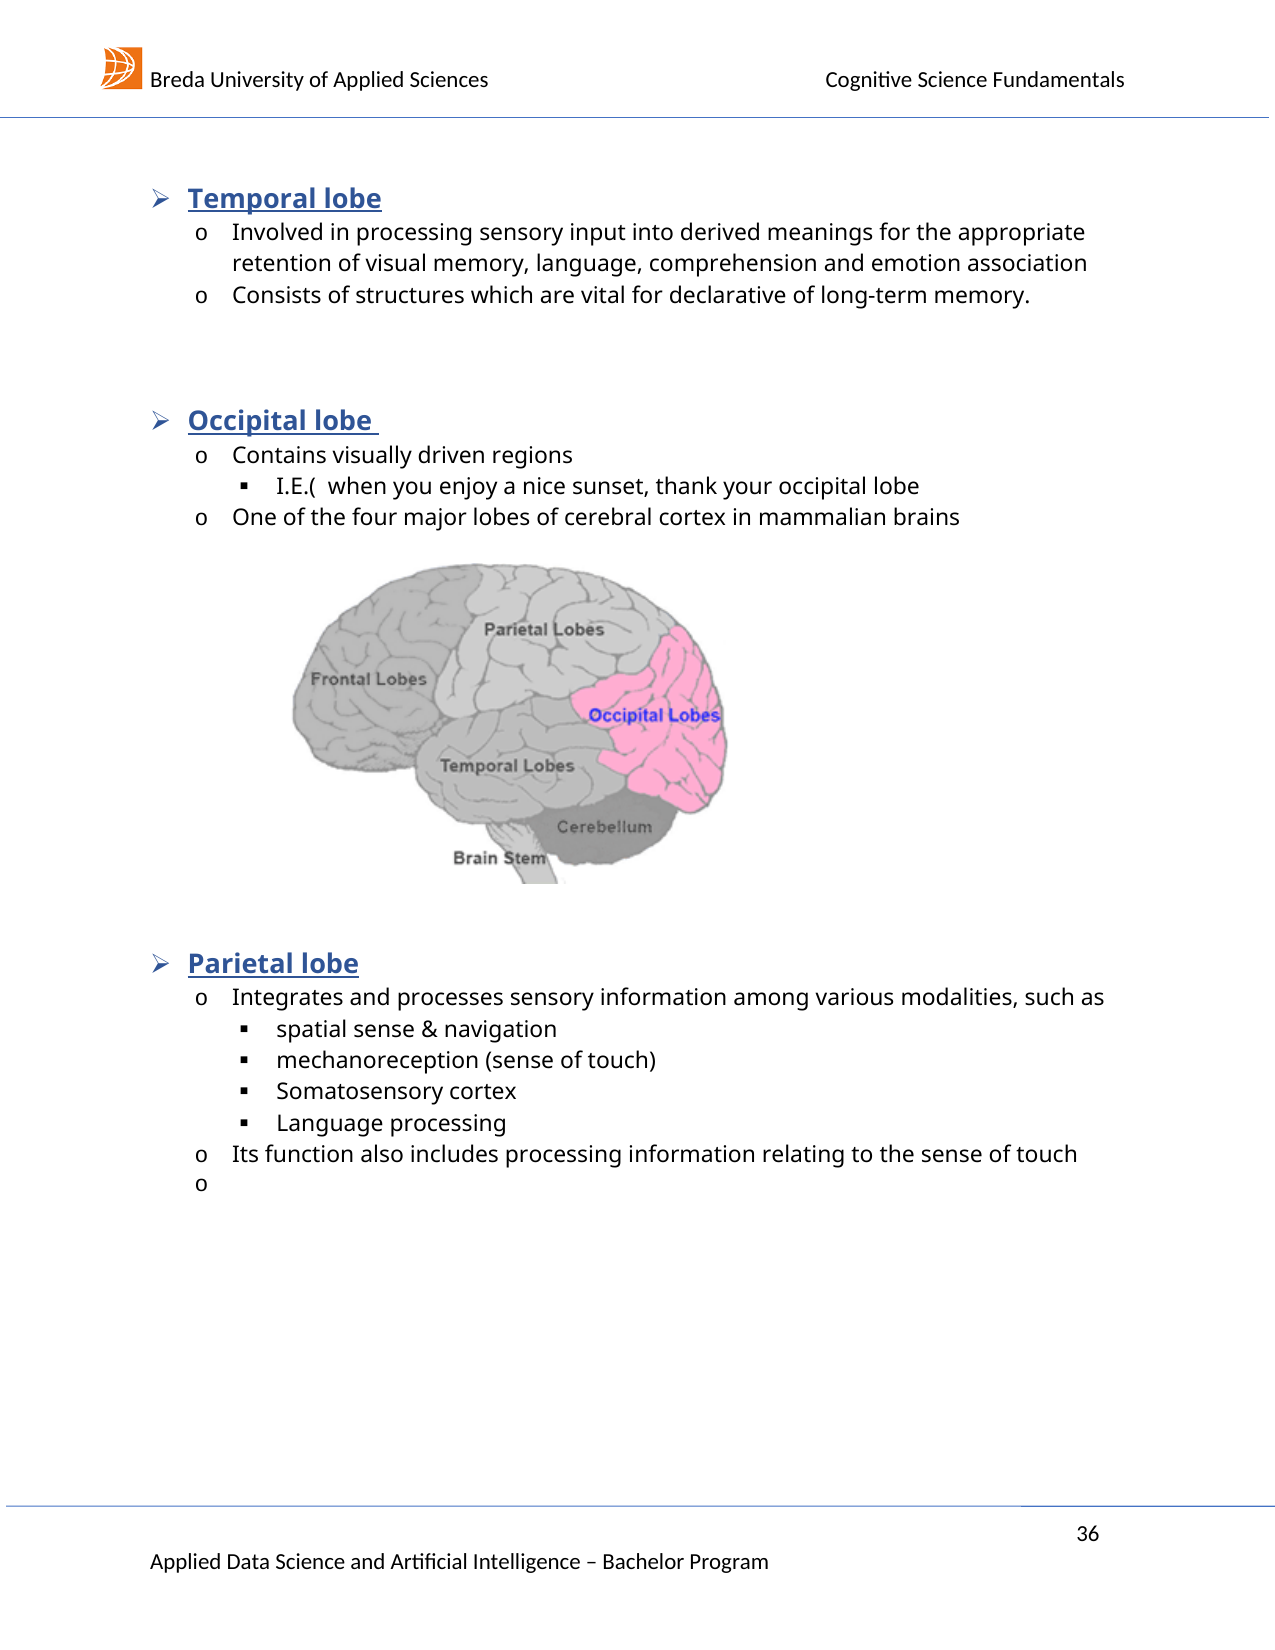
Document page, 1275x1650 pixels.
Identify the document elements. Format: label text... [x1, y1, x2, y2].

picture [91, 38, 150, 98]
list One of the four major lobes of cerebral cortex in mammalian brains [194, 501, 1125, 532]
picture [291, 563, 729, 884]
list Contains visually driven regions [194, 438, 1125, 470]
list Consists of structures which are vital for declarative of long-term memory. [194, 279, 1125, 310]
subtitle Parietal lobe [150, 944, 1125, 981]
list Its function also includes processing information relating to the sense of touch [194, 1138, 1125, 1169]
list Involved in processing sensory input into derived meanings for the appropriate retention of visual memory, language, comprehension and emotion association [194, 216, 1125, 279]
subtitle Temporal lobe [150, 179, 1125, 216]
list mechanoreception (sense of touch) [239, 1044, 1125, 1075]
subtitle Occipital lobe [150, 402, 1125, 438]
list Integrates and processes sensory information among various modalities, such as [194, 981, 1125, 1013]
list I.E.( when you enjoy a nice sunset, thank your occipital lobe [239, 470, 1125, 501]
list spatial sense & navigation [239, 1013, 1125, 1044]
list Somatosensory cortex [239, 1075, 1125, 1106]
list Language processing [239, 1106, 1125, 1138]
